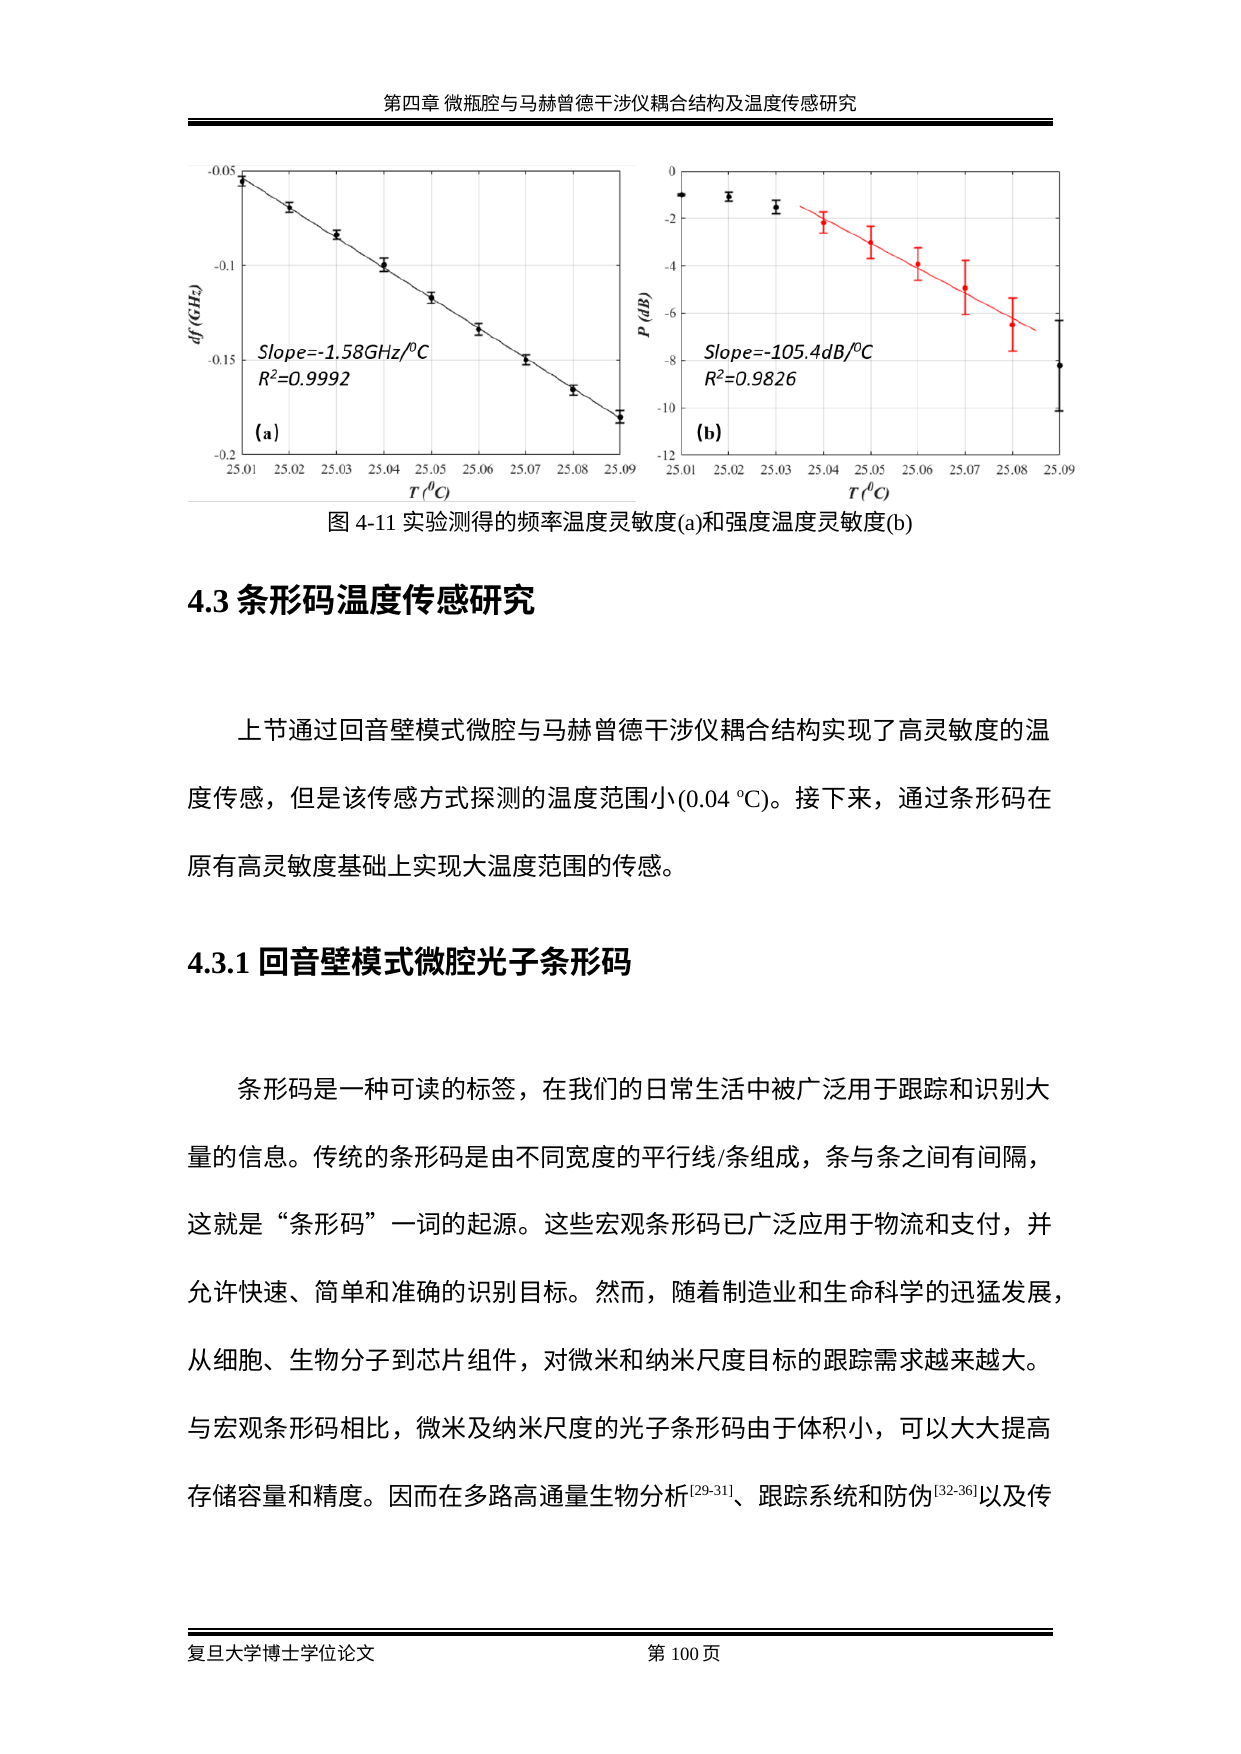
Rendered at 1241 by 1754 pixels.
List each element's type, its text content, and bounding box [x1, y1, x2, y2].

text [187, 1053, 1053, 1529]
picture [187, 163, 1075, 502]
subtitle 4.3条形码温度传感研究 [187, 564, 1053, 632]
text 上节通过回音壁模式微腔与马赫曾德干涉仪耦合结构实现了高灵敏度的温度传感，但是该传感方式探测的温度范围小(0.04 oC)。接下来，通过条形码在原有高灵敏度基础上实现大温度范围的传感。 [187, 694, 1053, 898]
subtitle 4.3.1 回音壁模式微腔光子条形码 [187, 925, 1053, 993]
text 图 4-11 实验测得的频率温度灵敏度(a)和强度温度灵敏度(b) [187, 503, 1053, 537]
